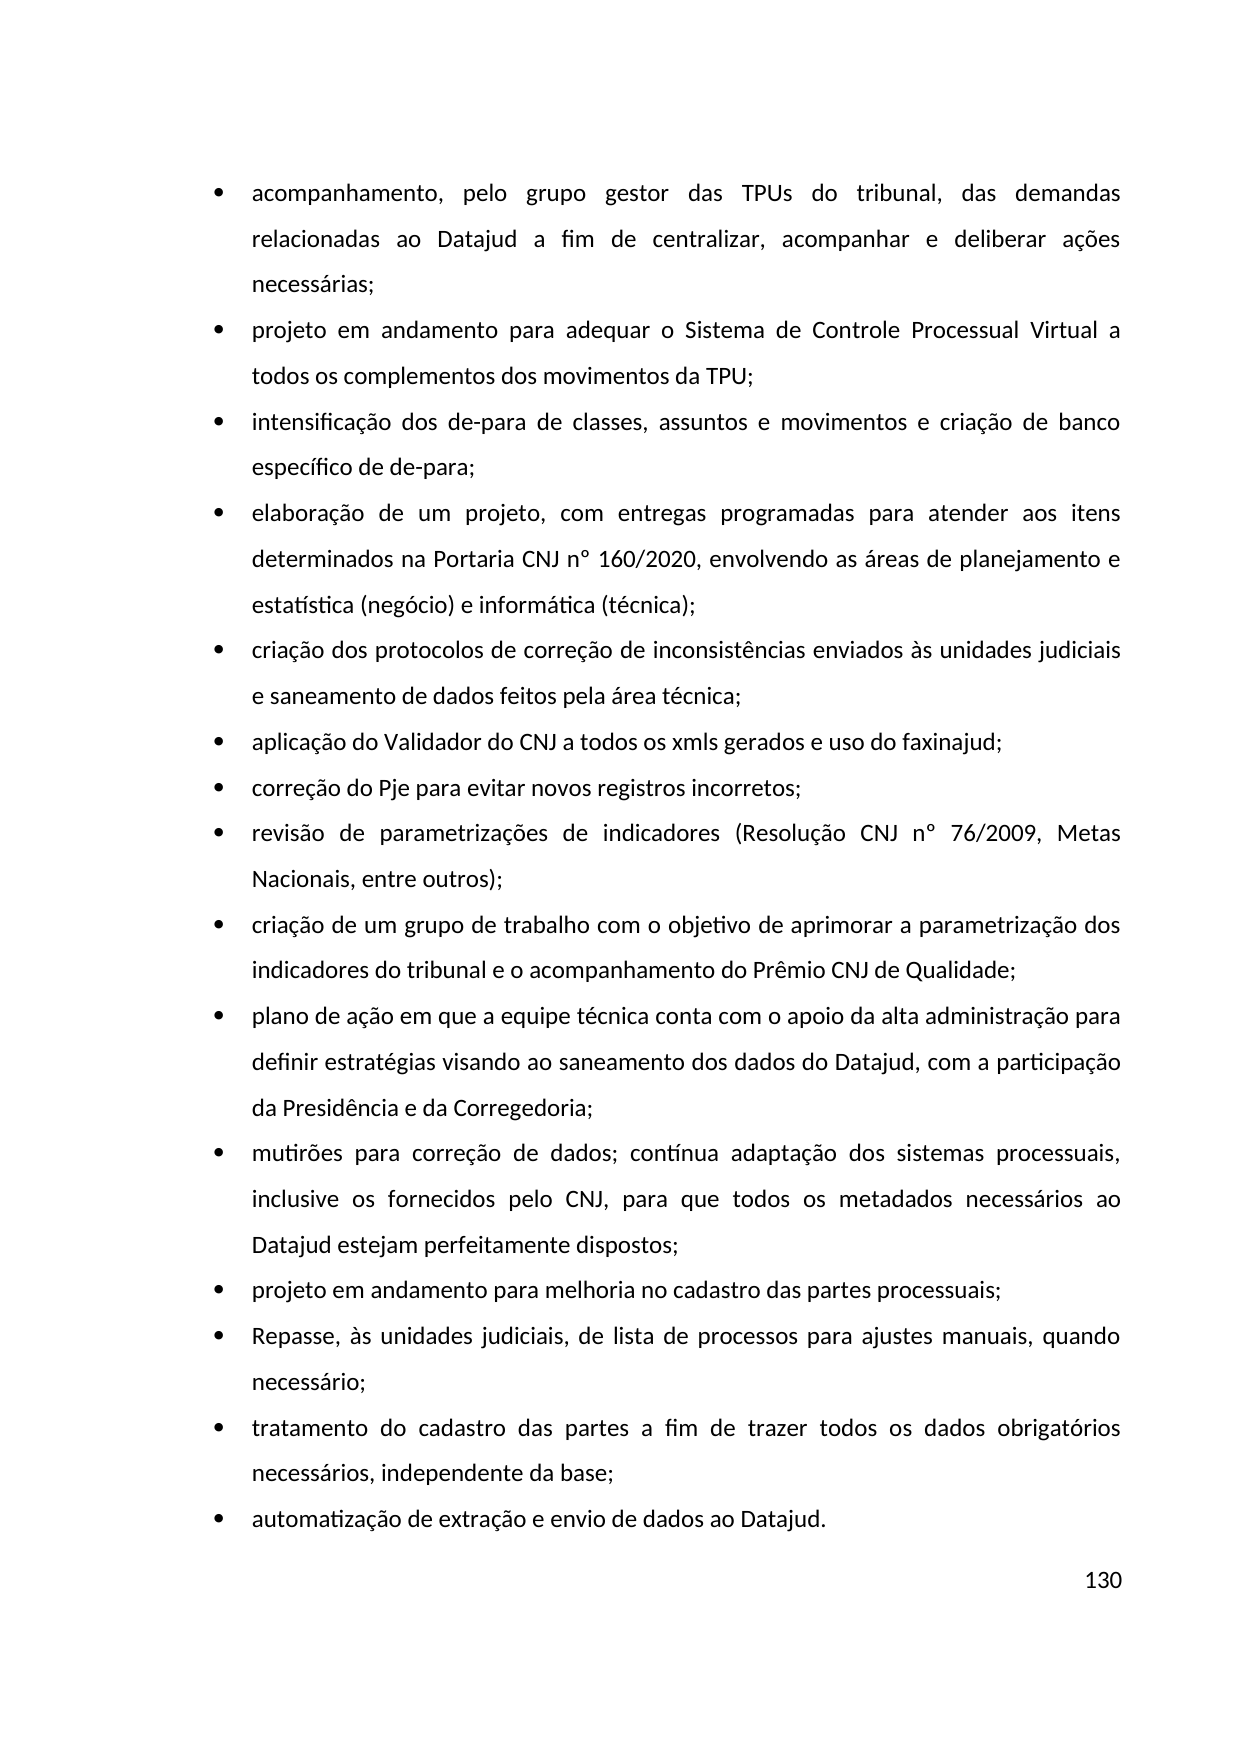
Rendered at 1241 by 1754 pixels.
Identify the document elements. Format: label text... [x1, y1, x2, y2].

list aplicação do Validador do CNJ a todos os xmls gerados e uso do faxinajud; [214, 726, 1122, 756]
list Repasse, às unidades judiciais, de lista de processos para ajustes manuais, quando necessário; [214, 1320, 1122, 1397]
list criação dos protocolos de correção de inconsistências enviados às unidades judiciais e saneamento de dados feitos pela área técnica; [214, 634, 1122, 711]
list tratamento do cadastro das partes a fim de trazer todos os dados obrigatórios necessários, independente da base; [214, 1412, 1122, 1488]
list intensificação dos de-para de classes, assuntos e movimentos e criação de banco específico de de-para; [214, 406, 1122, 482]
list revisão de parametrizações de indicadores (Resolução CNJ nº 76/2009, Metas Nacionais, entre outros); [214, 817, 1122, 894]
list acompanhamento, pelo grupo gestor das TPUs do tribunal, das demandas relacionadas ao Datajud a fim de centralizar, acompanhar e deliberar ações necessárias; [214, 177, 1122, 299]
list automatização de extração e envio de dados ao Datajud. [214, 1503, 1122, 1534]
list correção do Pje para evitar novos registros incorretos; [214, 772, 1122, 802]
list projeto em andamento para adequar o Sistema de Controle Processual Virtual a todos os complementos dos movimentos da TPU; [214, 314, 1122, 391]
list plano de ação em que a equipe técnica conta com o apoio da alta administração para definir estratégias visando ao saneamento dos dados do Datajud, com a participação da Presidência e da Corregedoria; [214, 1000, 1122, 1122]
list mutirões para correção de dados; contínua adaptação dos sistemas processuais, inclusive os fornecidos pelo CNJ, para que todos os metadados necessários ao Datajud estejam perfeitamente dispostos; [214, 1137, 1122, 1259]
list criação de um grupo de trabalho com o objetivo de aprimorar a parametrização dos indicadores do tribunal e o acompanhamento do Prêmio CNJ de Qualidade; [214, 909, 1122, 985]
list projeto em andamento para melhoria no cadastro das partes processuais; [214, 1275, 1122, 1305]
list elaboração de um projeto, com entregas programadas para atender aos itens determinados na Portaria CNJ nº 160/2020, envolvendo as áreas de planejamento e estatística (negócio) e informática (técnica); [214, 497, 1122, 619]
